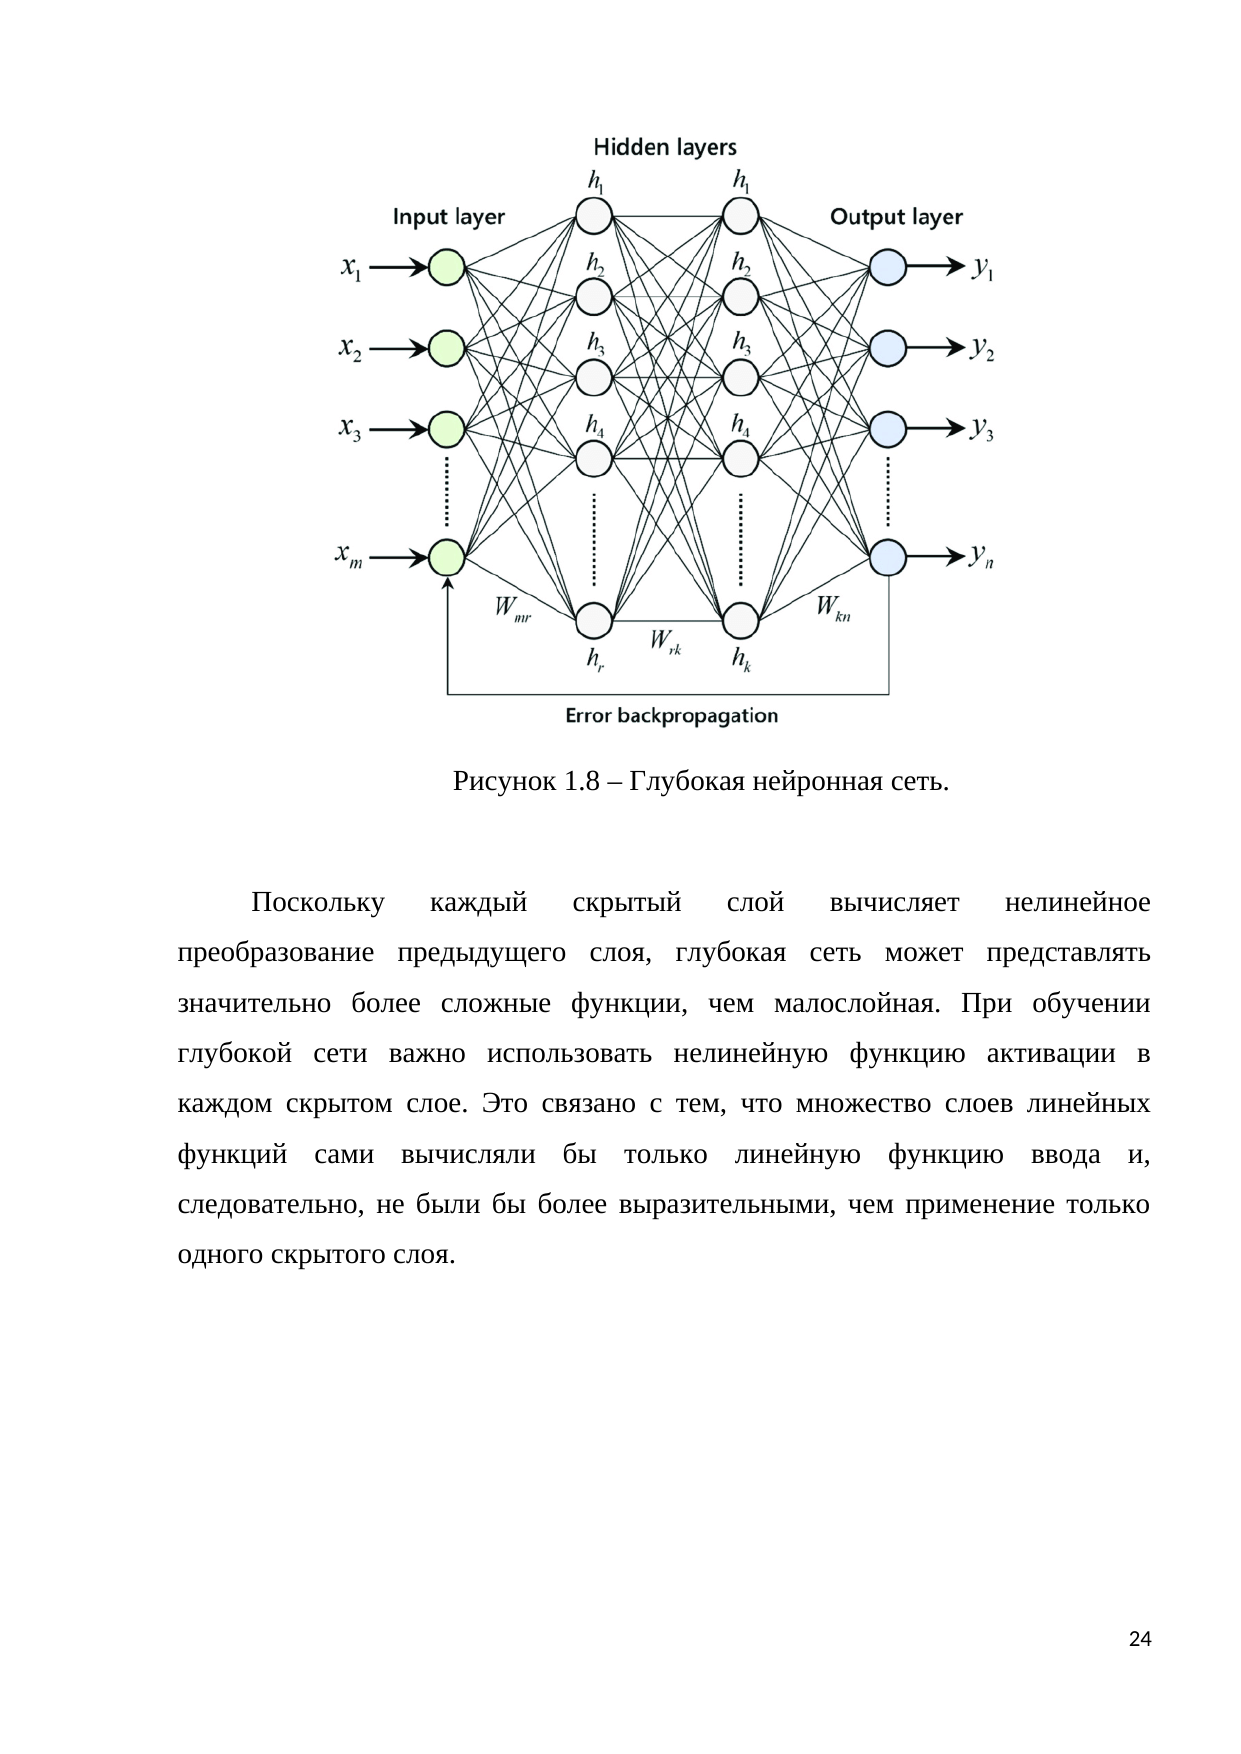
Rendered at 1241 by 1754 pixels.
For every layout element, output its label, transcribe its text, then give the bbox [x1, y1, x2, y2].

text Поскольку каждый скрытый слой вычисляет нелинейное преобразование предыдущего слоя, глубокая сеть может представлять значительно более сложные функции, чем малослойная. При обучении глубокой сети важно использовать нелинейную функцию активации в каждом скрытом слое. Это связано с тем, что множество слоев линейных функций сами вычисляли бы только линейную функцию ввода и, следовательно, не были бы более выразительными, чем применение только одного скрытого слоя. [177, 884, 1152, 1270]
picture [322, 118, 1007, 733]
text Рисунок 1.8 – Глубокая нейронная сеть. [177, 763, 1152, 796]
